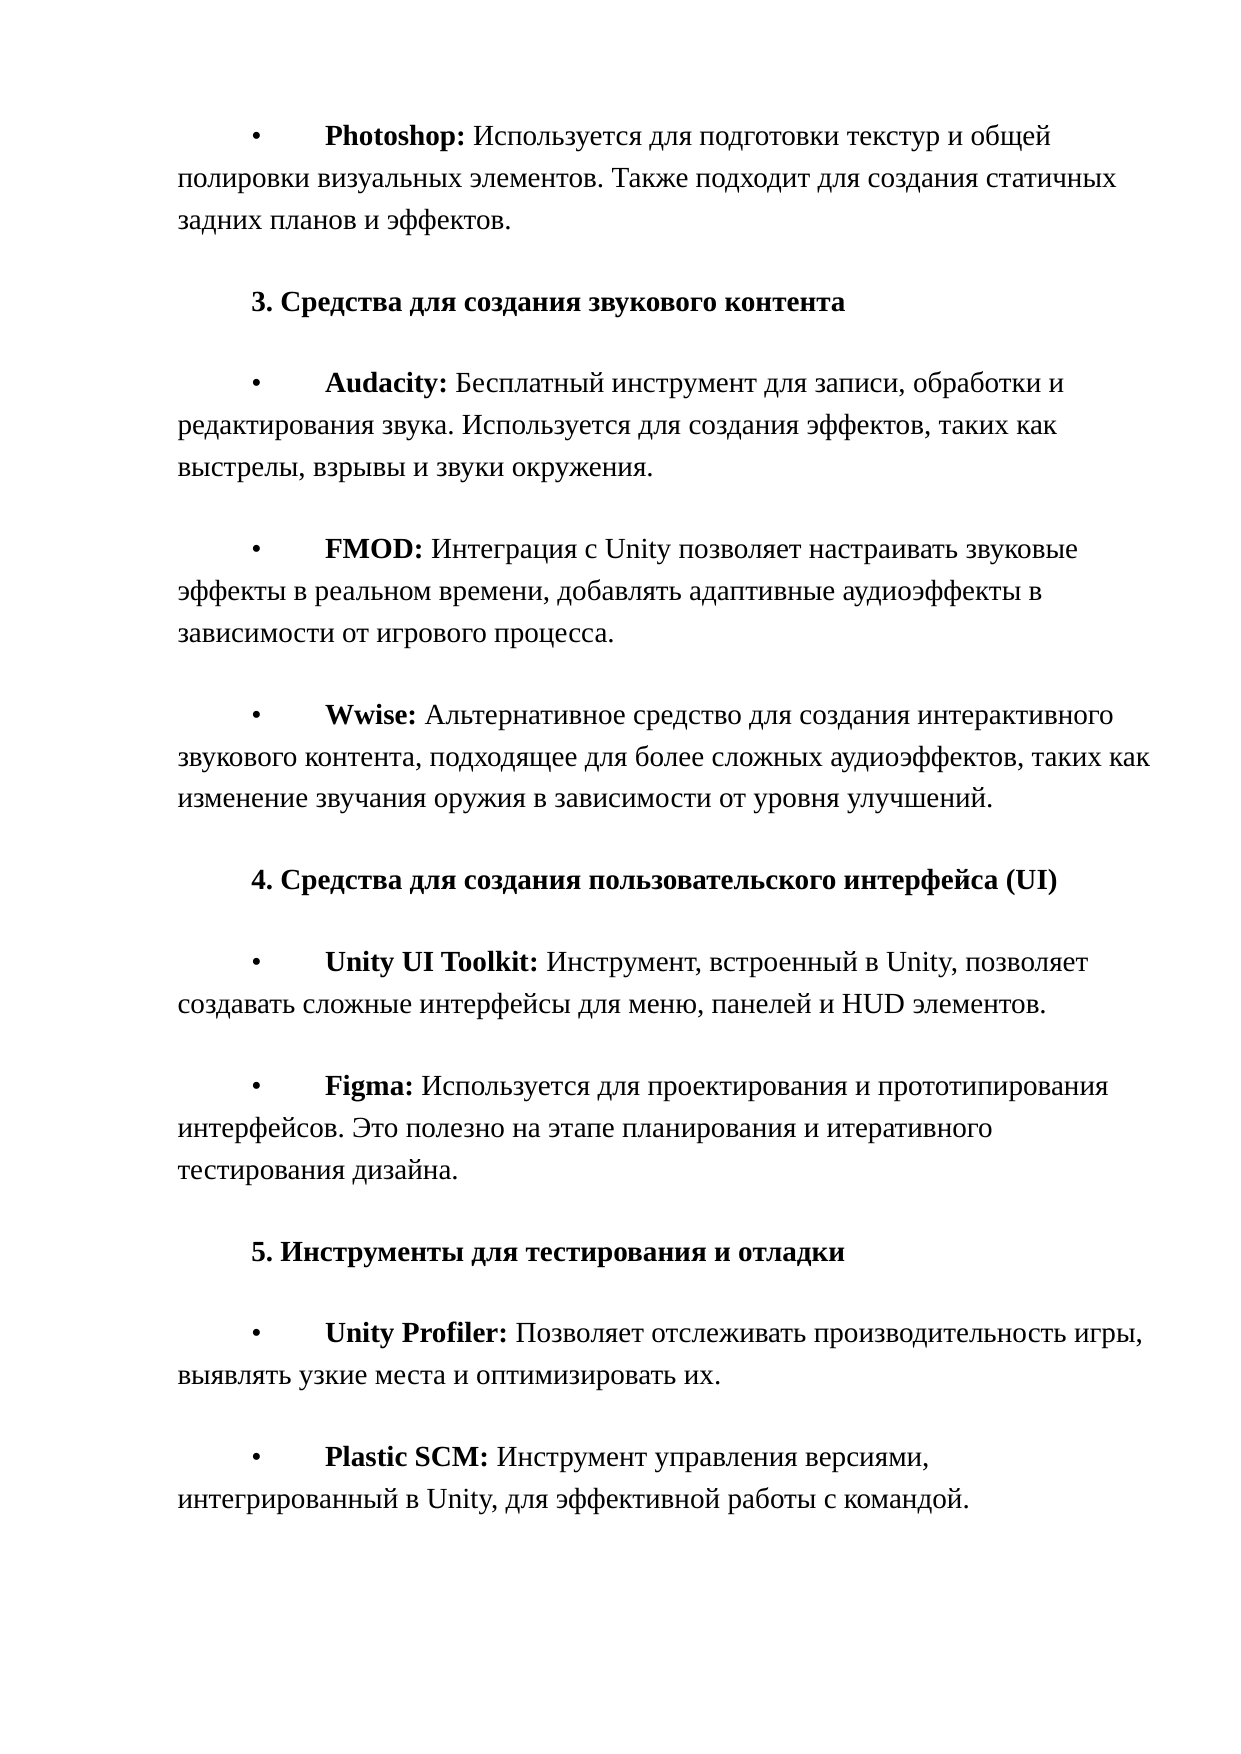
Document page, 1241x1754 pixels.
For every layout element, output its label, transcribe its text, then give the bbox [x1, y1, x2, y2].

text • Wwise: Альтернативное средство для создания интерактивного звукового контента, подходящее для более сложных аудиоэффектов, таких как изменение звучания оружия в зависимости от уровня улучшений. [177, 697, 1152, 814]
text • Unity Profiler: Позволяет отслеживать производительность игры, выявлять узкие места и оптимизировать их. [177, 1316, 1152, 1391]
text 4. Средства для создания пользовательского интерфейса (UI) [177, 862, 1152, 896]
text 3. Средства для создания звукового контента [177, 284, 1152, 317]
text • Photoshop: Используется для подготовки текстур и общей полировки визуальных элементов. Также подходит для создания статичных задних планов и эффектов. [177, 118, 1152, 235]
text • Audacity: Бесплатный инструмент для записи, обработки и редактирования звука. Используется для создания эффектов, таких как выстрелы, взрывы и звуки окружения. [177, 366, 1152, 483]
text 5. Инструменты для тестирования и отладки [177, 1234, 1152, 1267]
text • Plastic SCM: Инструмент управления версиями, интегрированный в Unity, для эффективной работы с командой. [177, 1439, 1152, 1515]
text • Figma: Используется для проектирования и прототипирования интерфейсов. Это полезно на этапе планирования и итеративного тестирования дизайна. [177, 1068, 1152, 1185]
text • Unity UI Toolkit: Инструмент, встроенный в Unity, позволяет создавать сложные интерфейсы для меню, панелей и HUD элементов. [177, 944, 1152, 1020]
text • FMOD: Интеграция с Unity позволяет настраивать звуковые эффекты в реальном времени, добавлять адаптивные аудиоэффекты в зависимости от игрового процесса. [177, 531, 1152, 648]
